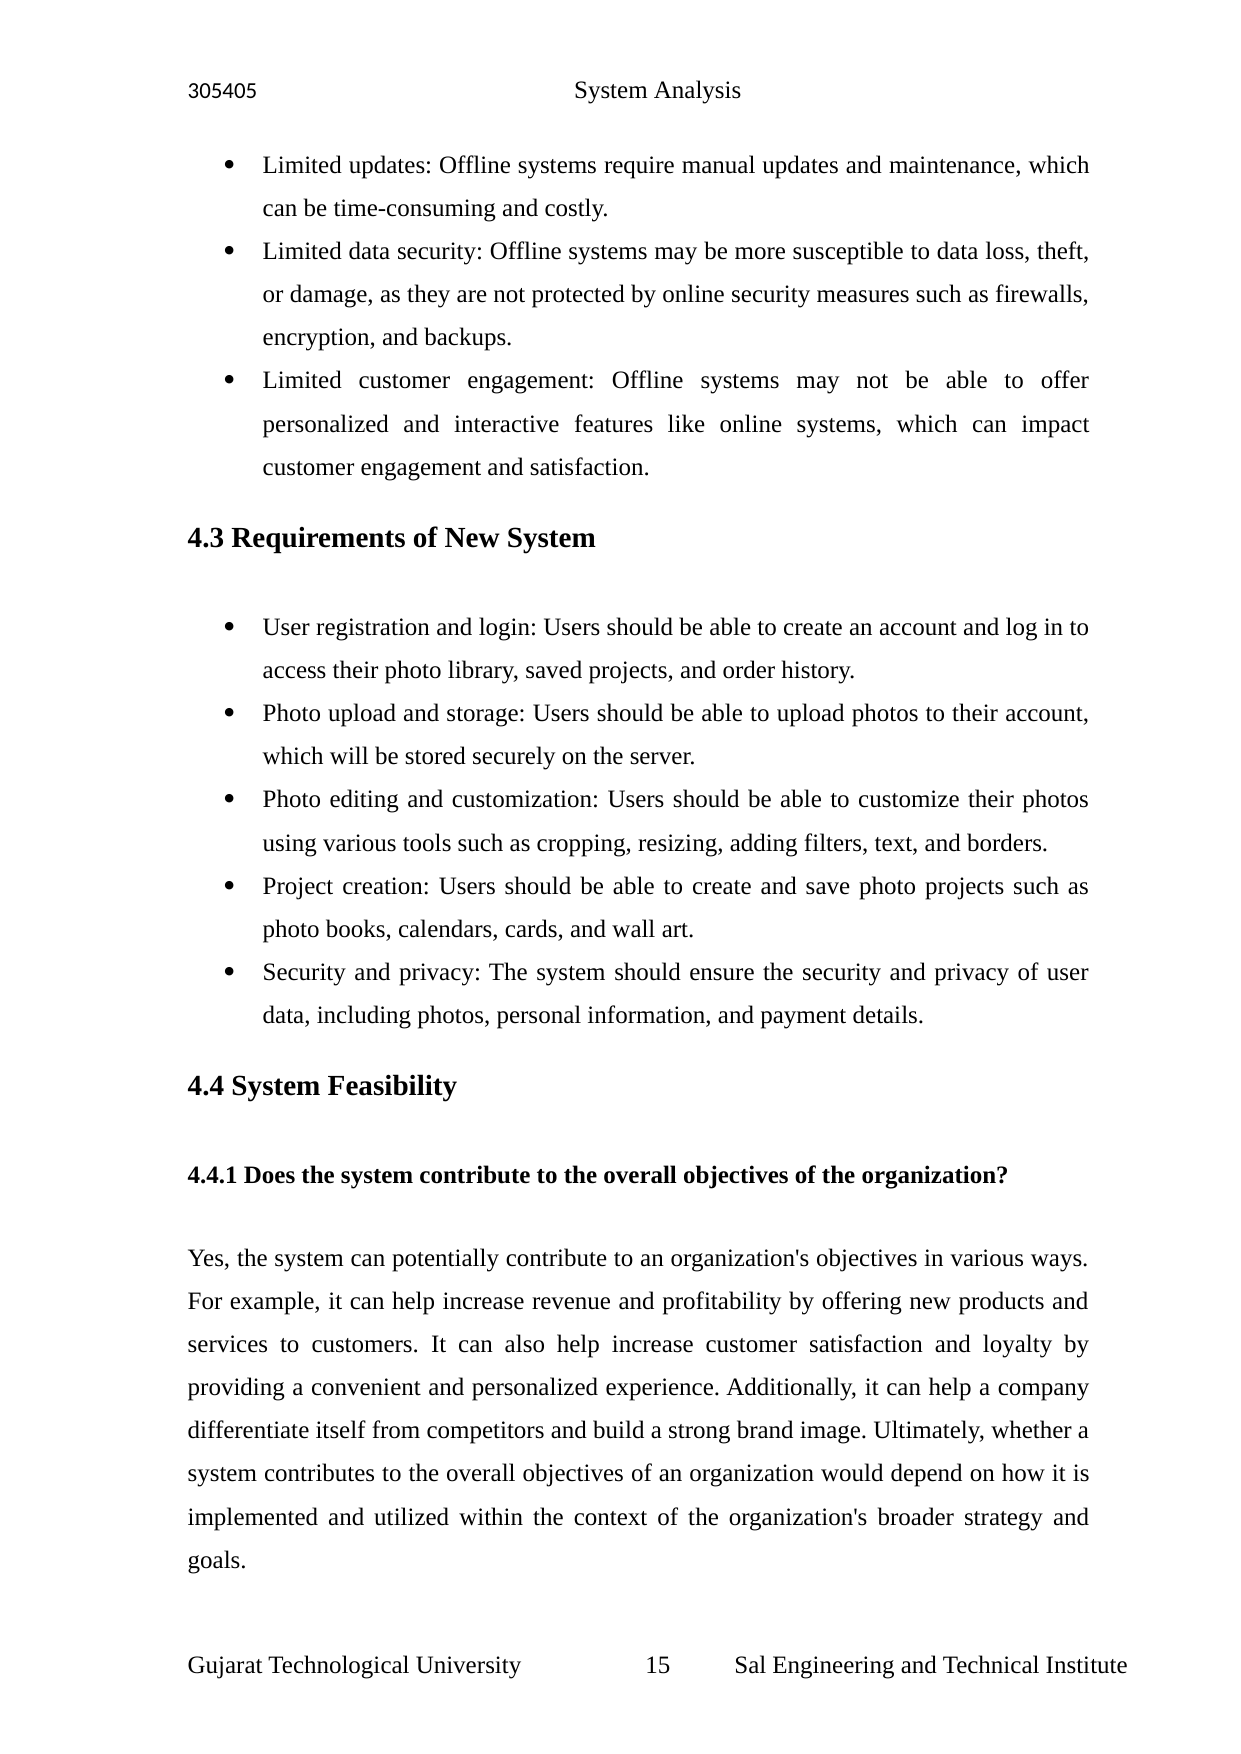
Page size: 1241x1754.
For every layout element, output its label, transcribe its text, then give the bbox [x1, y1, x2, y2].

list Limited customer engagement: Offline systems may not be able to offer personalized and interactive features like online systems, which can impact customer engagement and satisfaction. [225, 366, 1090, 481]
list Photo editing and customization: Users should be able to customize their photos using various tools such as cropping, resizing, adding filters, text, and borders. [225, 784, 1090, 856]
list Security and privacy: The system should ensure the security and privacy of user data, including photos, personal information, and payment details. [225, 957, 1090, 1029]
text Yes, the system can potentially contribute to an organization's objectives in various ways. For example, it can help increase revenue and profitability by offering new products and services to customers. It can also help increase customer satisfaction and loyalty by providing a convenient and personalized experience. Additionally, it can help a company differentiate itself from competitors and build a strong brand image. Ultimately, whether a system contributes to the overall objectives of an organization would depend on how it is implemented and utilized within the context of the organization's broader strategy and goals. [187, 1243, 1090, 1573]
subtitle 4.4.1 Does the system contribute to the overall objectives of the organization? [187, 1160, 1090, 1189]
list Photo upload and storage: Users should be able to upload photos to their account, which will be stored securely on the server. [225, 698, 1090, 770]
list Limited data security: Offline systems may be more susceptible to data loss, theft, or damage, as they are not protected by online security measures such as firewalls, encryption, and backups. [225, 236, 1090, 351]
list Limited updates: Offline systems require manual updates and maintenance, which can be time-consuming and costly. [225, 150, 1090, 222]
list Project creation: Users should be able to create and save photo projects such as photo books, calendars, cards, and wall art. [225, 871, 1090, 943]
subtitle 4.3 Requirements of New System [187, 520, 1090, 553]
list User registration and login: Users should be able to create an account and log in to access their photo library, saved projects, and order history. [225, 612, 1090, 684]
subtitle 4.4 System Feasibility [187, 1068, 1090, 1102]
